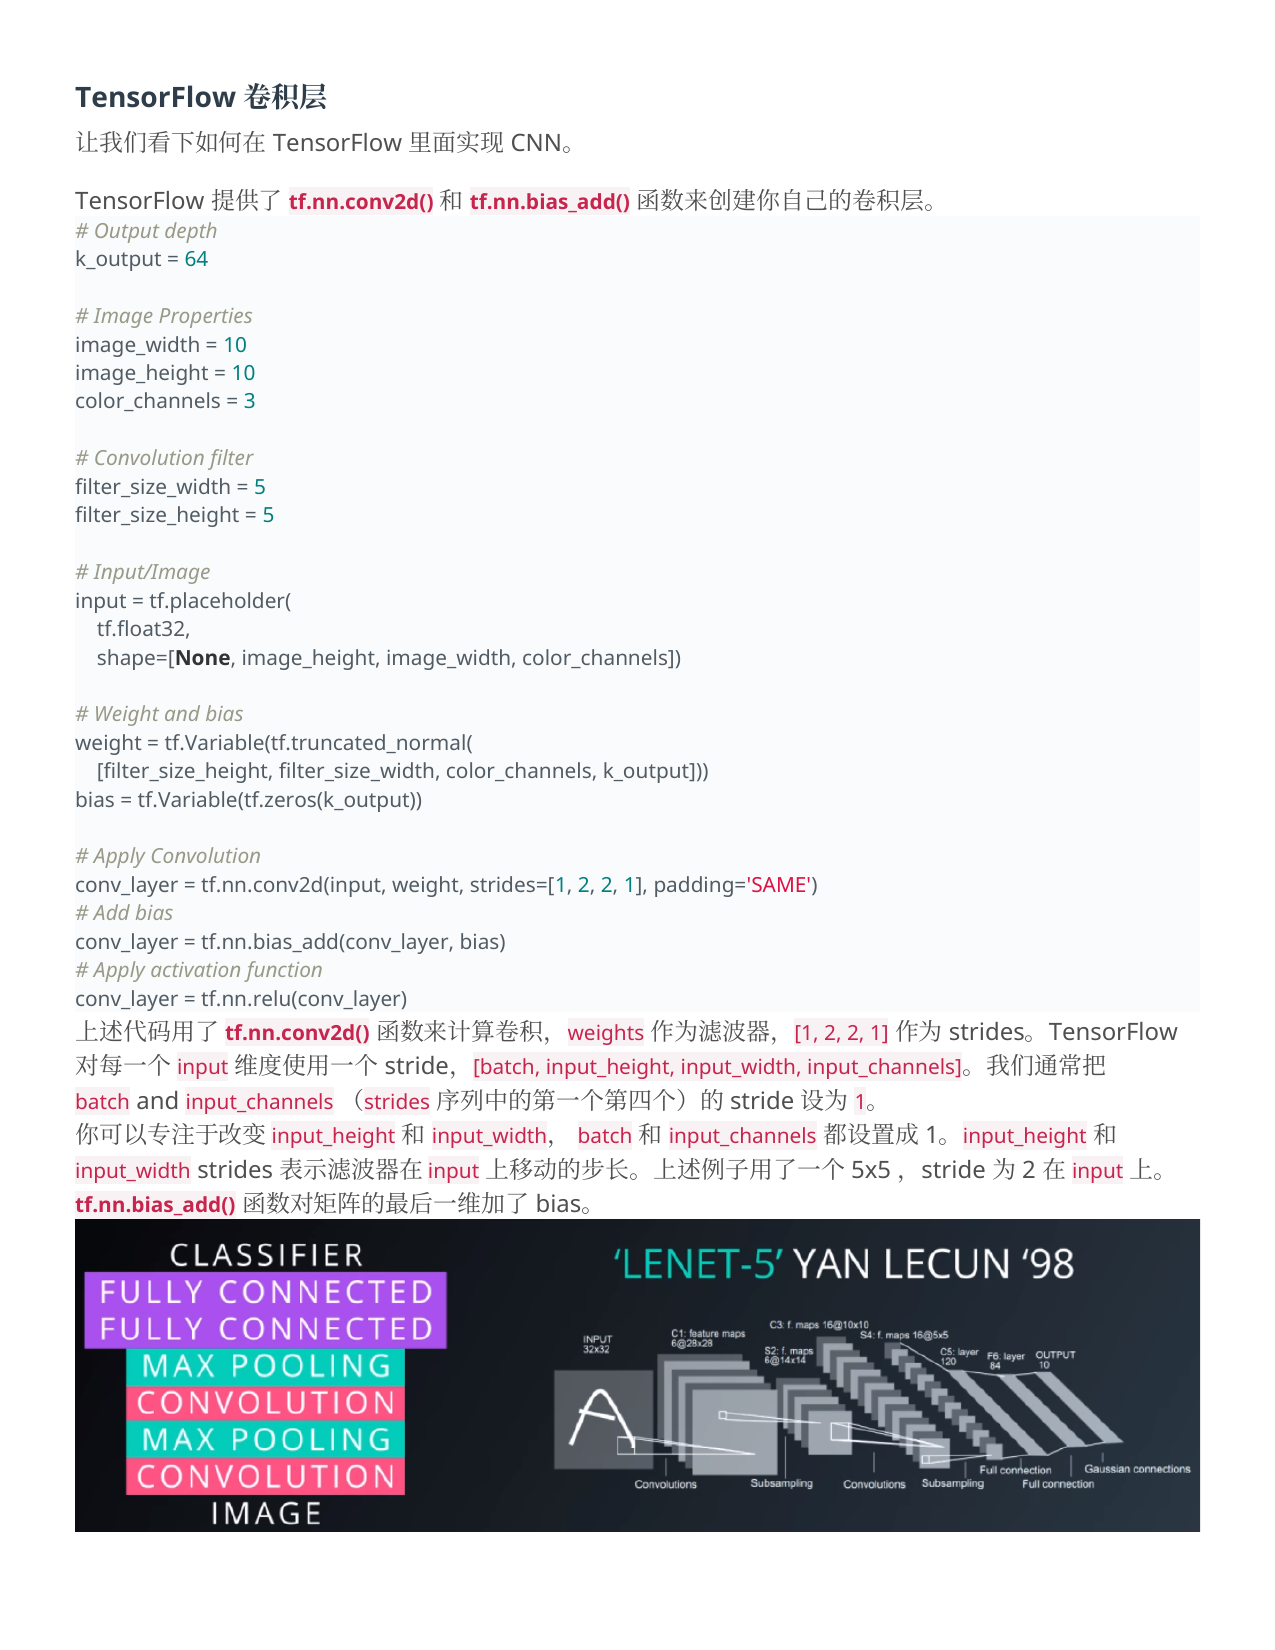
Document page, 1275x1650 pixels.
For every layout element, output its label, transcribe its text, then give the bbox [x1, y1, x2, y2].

text 让我们看下如何在 TensorFlow 里面实现 CNN。 [75, 123, 1200, 158]
text image_width = 10 [75, 330, 1200, 358]
text image_height = 10 [75, 358, 1200, 387]
text # Apply activation function [75, 955, 1200, 984]
text [filter_size_height, filter_size_width, color_channels, k_output])) [75, 756, 1200, 785]
text conv_layer = tf.nn.conv2d(input, weight, strides=[1, 2, 2, 1], padding='SAME') [75, 870, 1200, 898]
text weight = tf.Variable(tf.truncated_normal( [75, 728, 1200, 756]
text # Weight and bias [75, 699, 1200, 728]
text k_output = 64 [75, 244, 1200, 273]
text tf.nn.bias_add() 函数对矩阵的最后一维加了 bias。 [75, 1185, 1200, 1219]
text # Apply Convolution [75, 842, 1200, 870]
text tf.float32, [75, 614, 1200, 643]
text conv_layer = tf.nn.relu(conv_layer) [75, 984, 1200, 1012]
text # Add bias [75, 898, 1200, 927]
text # Image Properties [75, 301, 1200, 330]
text filter_size_width = 5 [75, 472, 1200, 500]
text 上述代码用了 tf.nn.conv2d() 函数来计算卷积，weights 作为滤波器，[1, 2, 2, 1] 作为 strides。TensorFlow 对每一个 input 维度使用一个 stride，[batch, input_height, input_width, input_channels]。我们通常把batch and input_channels （strides 序列中的第一个第四个）的 stride 设为 1。 [75, 1012, 1200, 1116]
text TensorFlow 提供了 tf.nn.conv2d() 和 tf.nn.bias_add() 函数来创建你自己的卷积层。 [75, 181, 1200, 216]
text bias = tf.Variable(tf.zeros(k_output)) [75, 785, 1200, 813]
text color_channels = 3 [75, 387, 1200, 415]
subtitle TensorFlow 卷积层 [75, 75, 1200, 116]
text conv_layer = tf.nn.bias_add(conv_layer, bias) [75, 927, 1200, 955]
text input = tf.placeholder( [75, 586, 1200, 614]
text shape=[None, image_height, image_width, color_channels]) [75, 643, 1200, 671]
text 你可以专注于改变input_height 和 input_width， batch 和 input_channels 都设置成 1。input_height 和input_width strides 表示滤波器在input 上移动的步长。上述例子用了一个 5x5 ，stride 为 2 在 input 上。 [75, 1116, 1200, 1185]
text # Output depth [75, 216, 1200, 244]
text filter_size_height = 5 [75, 500, 1200, 529]
text # Convolution filter [75, 443, 1200, 472]
text # Input/Image [75, 557, 1200, 586]
